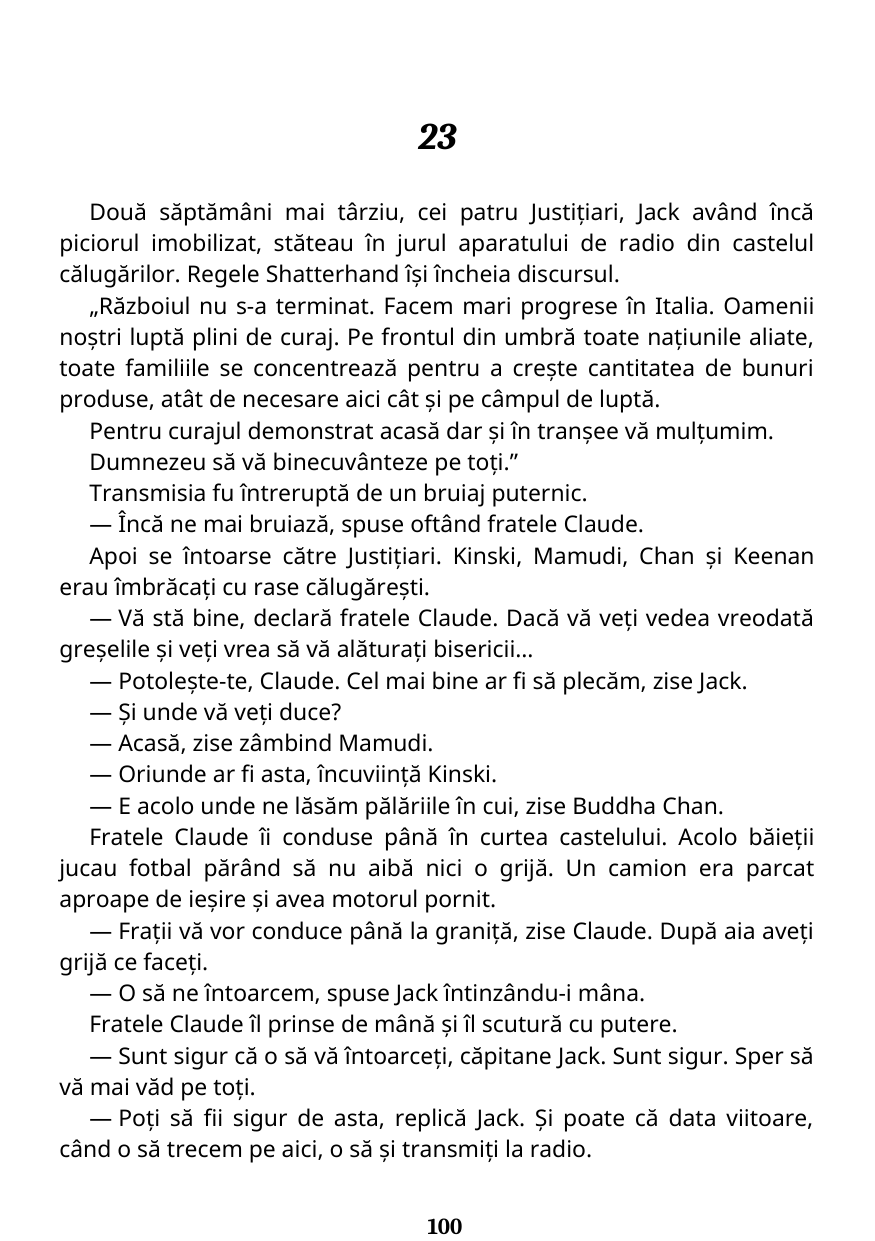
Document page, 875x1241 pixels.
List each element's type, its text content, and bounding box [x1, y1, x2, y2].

text „Războiul nu s-a terminat. Facem mari progrese în Italia. Oamenii noştri luptă plini de curaj. Pe frontul din umbră toate naţiunile aliate, toate familiile se concentrează pentru a creşte cantitatea de bunuri produse, atât de necesare aici cât şi pe câmpul de luptă. [59, 290, 815, 415]
text Pentru curajul demonstrat acasă dar şi în tranşee vă mulţumim. [59, 415, 815, 446]
text — E acolo unde ne lăsăm pălăriile în cui, zise Buddha Chan. [59, 790, 815, 821]
text — Potoleşte-te, Claude. Cel mai bine ar fi să plecăm, zise Jack. [59, 665, 815, 696]
text Fratele Claude îl prinse de mână şi îl scutură cu putere. [59, 1008, 815, 1040]
text — Acasă, zise zâmbind Mamudi. [59, 727, 815, 758]
text — Vă stă bine, declară fratele Claude. Dacă vă veţi vedea vreodată greşelile şi veţi vrea să vă alăturaţi bisericii… [59, 602, 815, 665]
text — Încă ne mai bruiază, spuse oftând fratele Claude. [59, 508, 815, 540]
text — Poţi să fii sigur de asta, replică Jack. Şi poate că data viitoare, când o să trecem pe aici, o să şi transmiţi la radio. [59, 1102, 815, 1165]
text — Fraţii vă vor conduce până la graniţă, zise Claude. După aia aveţi grijă ce faceţi. [59, 915, 815, 977]
text Apoi se întoarse către Justiţiari. Kinski, Mamudi, Chan şi Keenan erau îmbrăcaţi cu rase călugăreşti. [59, 540, 815, 602]
text — Oriunde ar fi asta, încuviinţă Kinski. [59, 758, 815, 790]
text Fratele Claude îi conduse până în curtea castelului. Acolo băieţii jucau fotbal părând să nu aibă nici o grijă. Un camion era parcat aproape de ieşire şi avea motorul pornit. [59, 821, 815, 915]
text Transmisia fu întreruptă de un bruiaj puternic. [59, 477, 815, 508]
text Două săptămâni mai târziu, cei patru Justiţiari, Jack având încă piciorul imobilizat, stăteau în jurul aparatului de radio din castelul călugărilor. Regele Shatterhand îşi încheia discursul. [59, 196, 815, 290]
text Dumnezeu să vă binecuvânteze pe toţi.” [59, 446, 815, 477]
text — Şi unde vă veţi duce? [59, 696, 815, 727]
text — O să ne întoarcem, spuse Jack întinzându-i mâna. [59, 977, 815, 1008]
text — Sunt sigur că o să vă întoarceţi, căpitane Jack. Sunt sigur. Sper să vă mai văd pe toţi. [59, 1040, 815, 1102]
subtitle 23 [59, 115, 815, 158]
